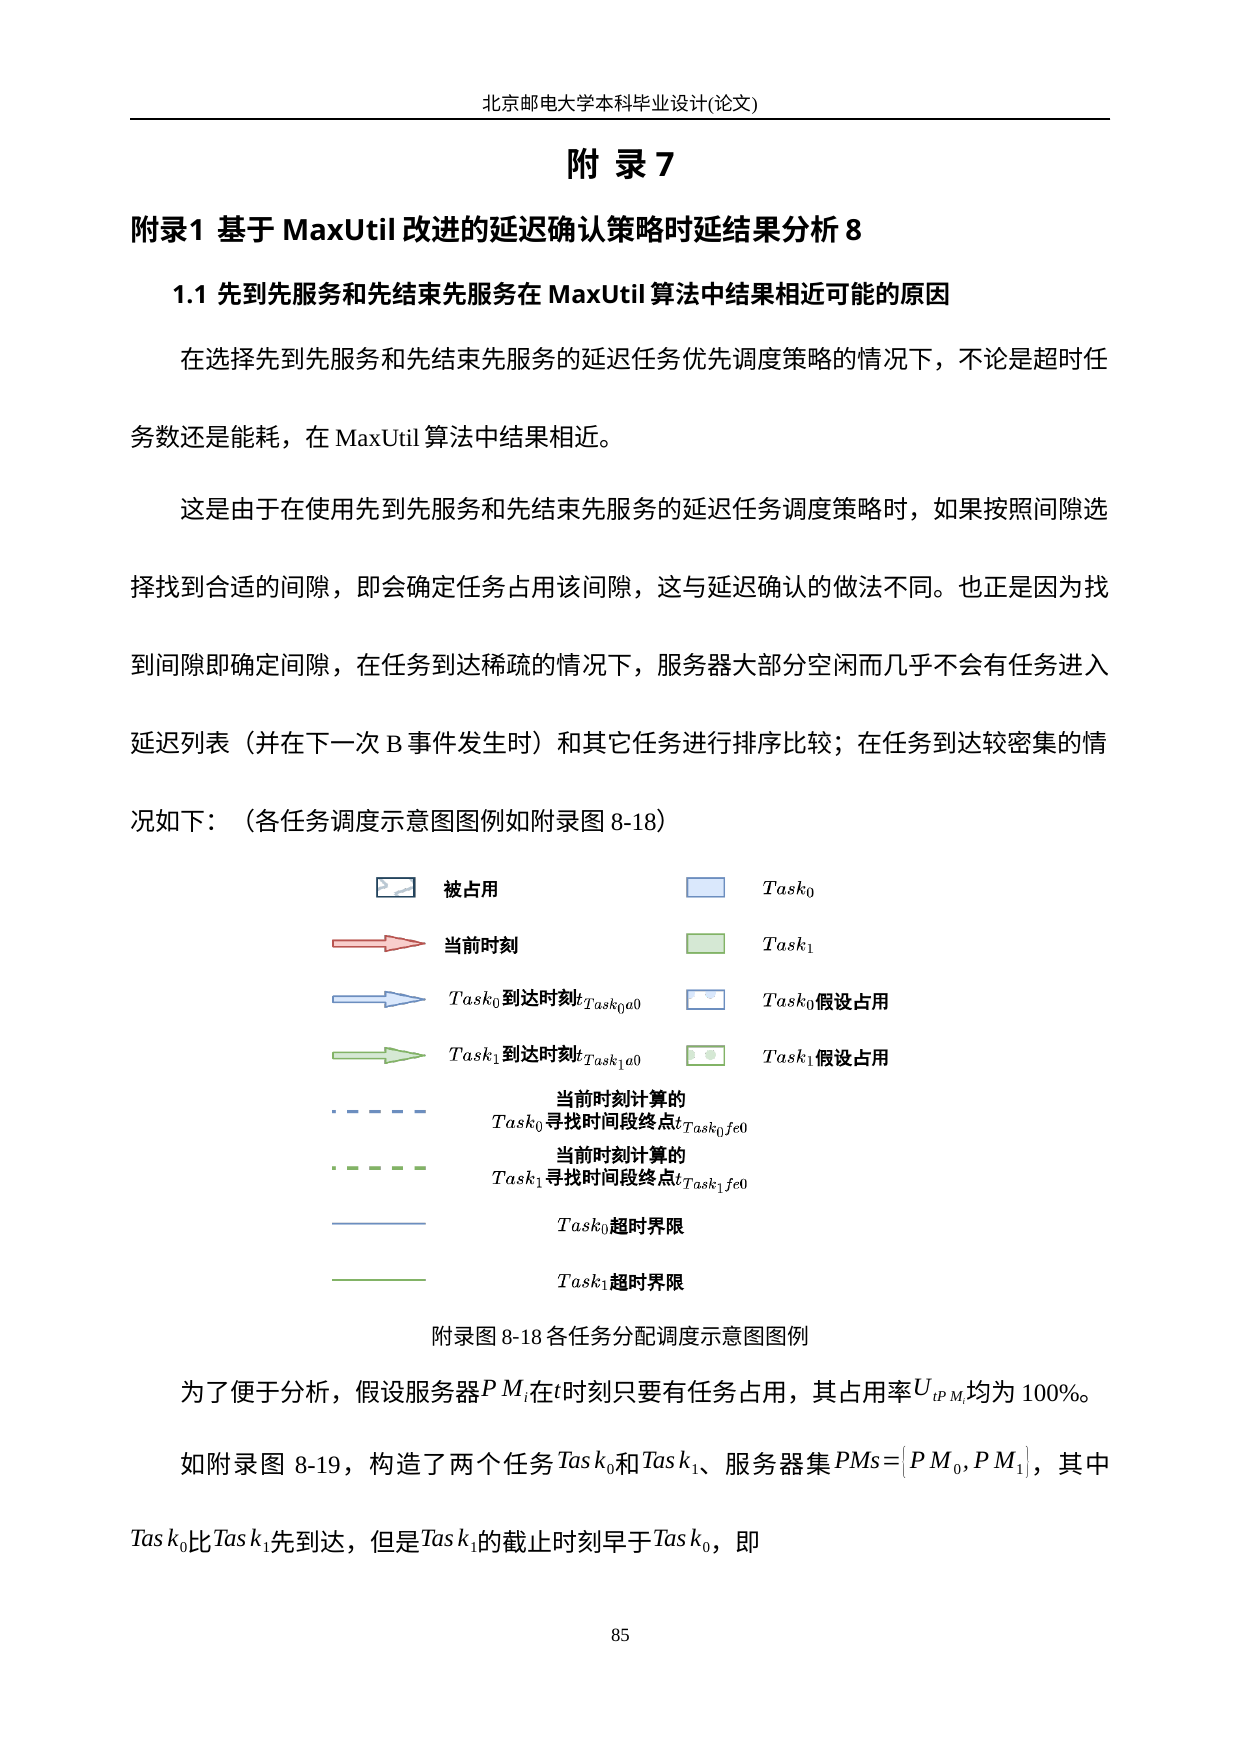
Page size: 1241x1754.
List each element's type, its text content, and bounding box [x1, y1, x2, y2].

text 在选择先到先服务和先结束先服务的延迟任务优先调度策略的情况下，不论是超时任务数还是能耗，在MaxUtil算法中结果相近。 [130, 325, 1110, 468]
text 先到先服务和先结束先服务在MaxUtil算法中结果相近可能的原因 [130, 260, 1110, 325]
picture [329, 858, 912, 1309]
text 基于MaxUtil改进的延迟确认策略时延结果分析 [130, 195, 1110, 260]
text 为了便于分析，假设服务器在时刻只要有任务占用，其占用率均为100%。 [130, 1358, 1110, 1423]
subtitle 附 录 [130, 130, 1110, 195]
